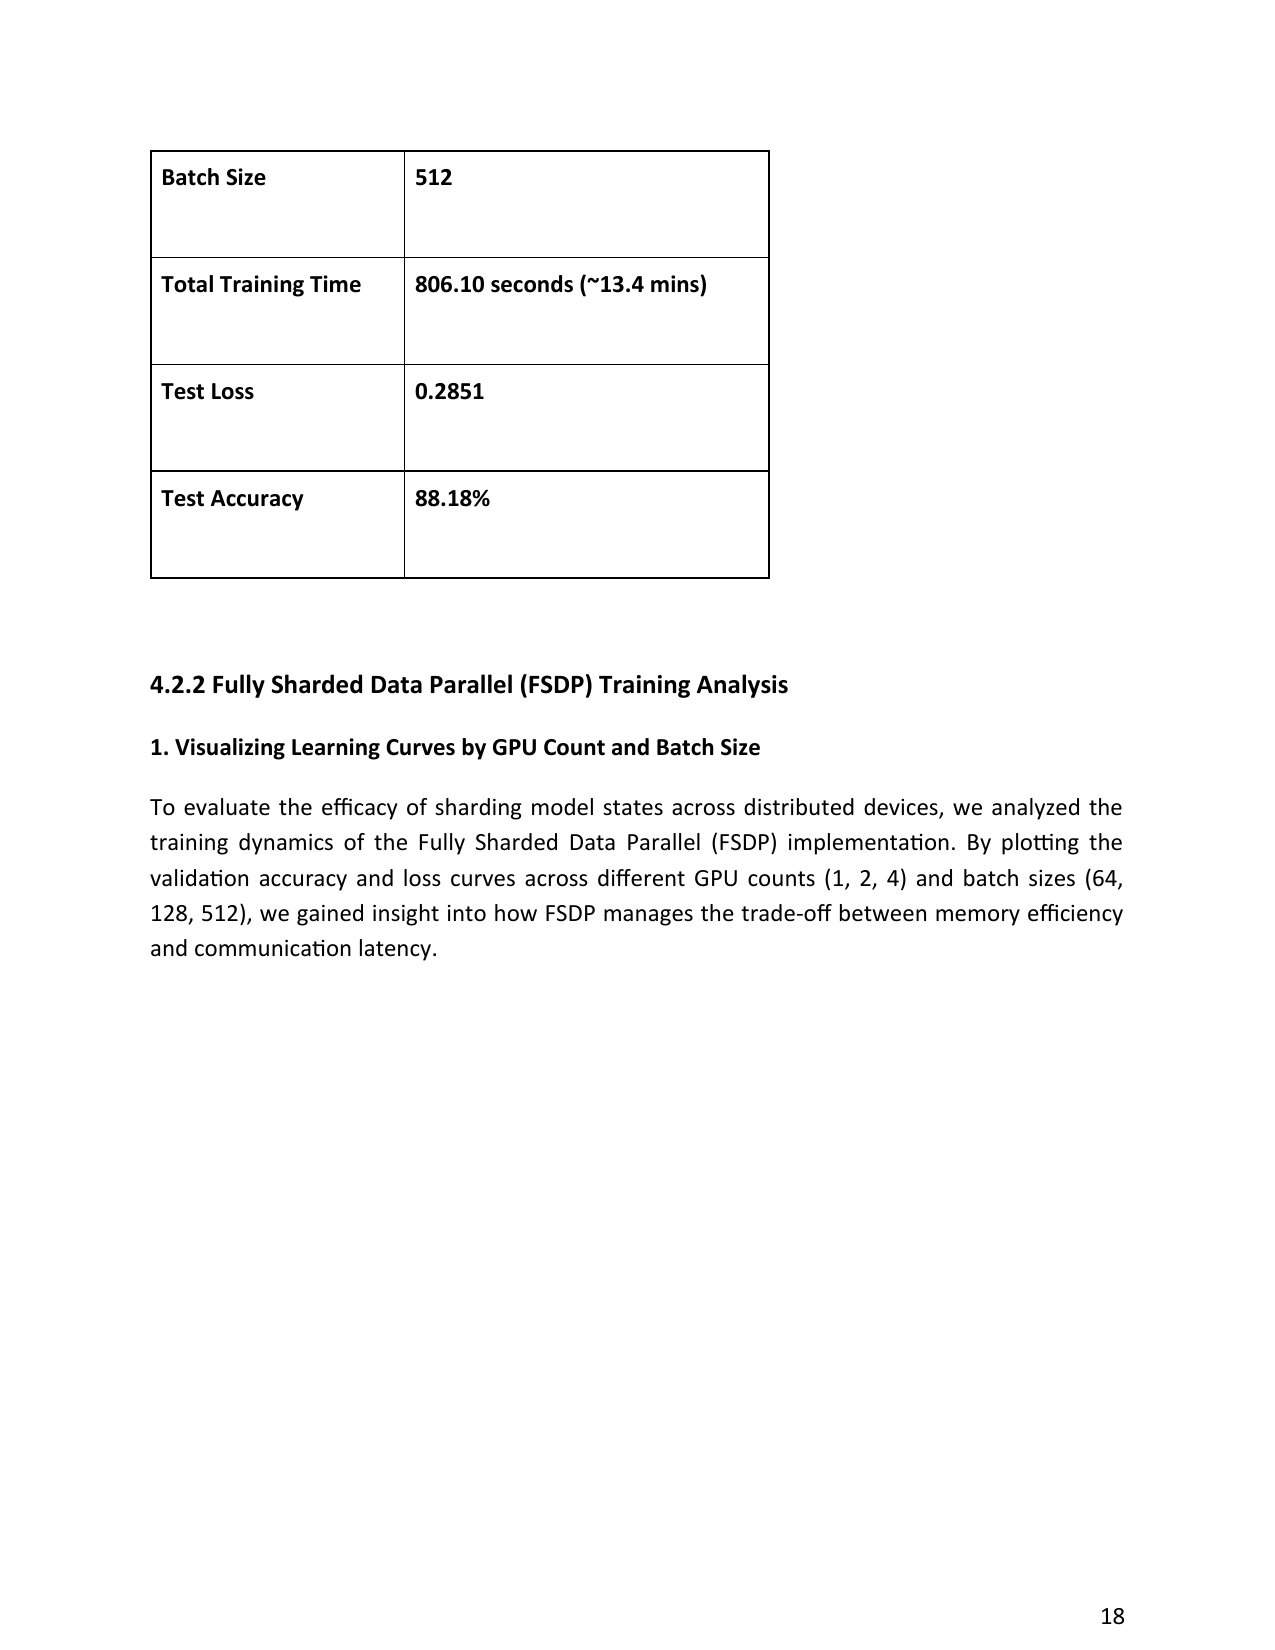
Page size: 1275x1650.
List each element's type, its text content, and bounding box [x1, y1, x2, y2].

table_cell Test Loss [152, 365, 404, 470]
table_cell 0.2851 [405, 365, 768, 470]
text To evaluate the efficacy of sharding model states across distributed devices, we analyzed the training dynamics of the Fully Sharded Data Parallel (FSDP) implementation. By plotting the validation accuracy and loss curves across different GPU counts (1, 2, 4) and batch sizes (64, 128, 512), we gained insight into how FSDP manages the trade-off between memory efficiency and communication latency. [150, 792, 1125, 963]
table_cell 88.18% [405, 472, 768, 577]
table_cell 806.10 seconds (~13.4 mins) [405, 258, 768, 363]
table_cell 512 [405, 152, 768, 257]
text 1. Visualizing Learning Curves by GPU Count and Batch Size [150, 731, 1125, 762]
table_cell Test Accuracy [152, 472, 404, 577]
table_cell Batch Size [152, 152, 404, 257]
subtitle 4.2.2 Fully Sharded Data Parallel (FSDP) Training Analysis [150, 668, 1125, 701]
table_cell Total Training Time [152, 258, 404, 363]
